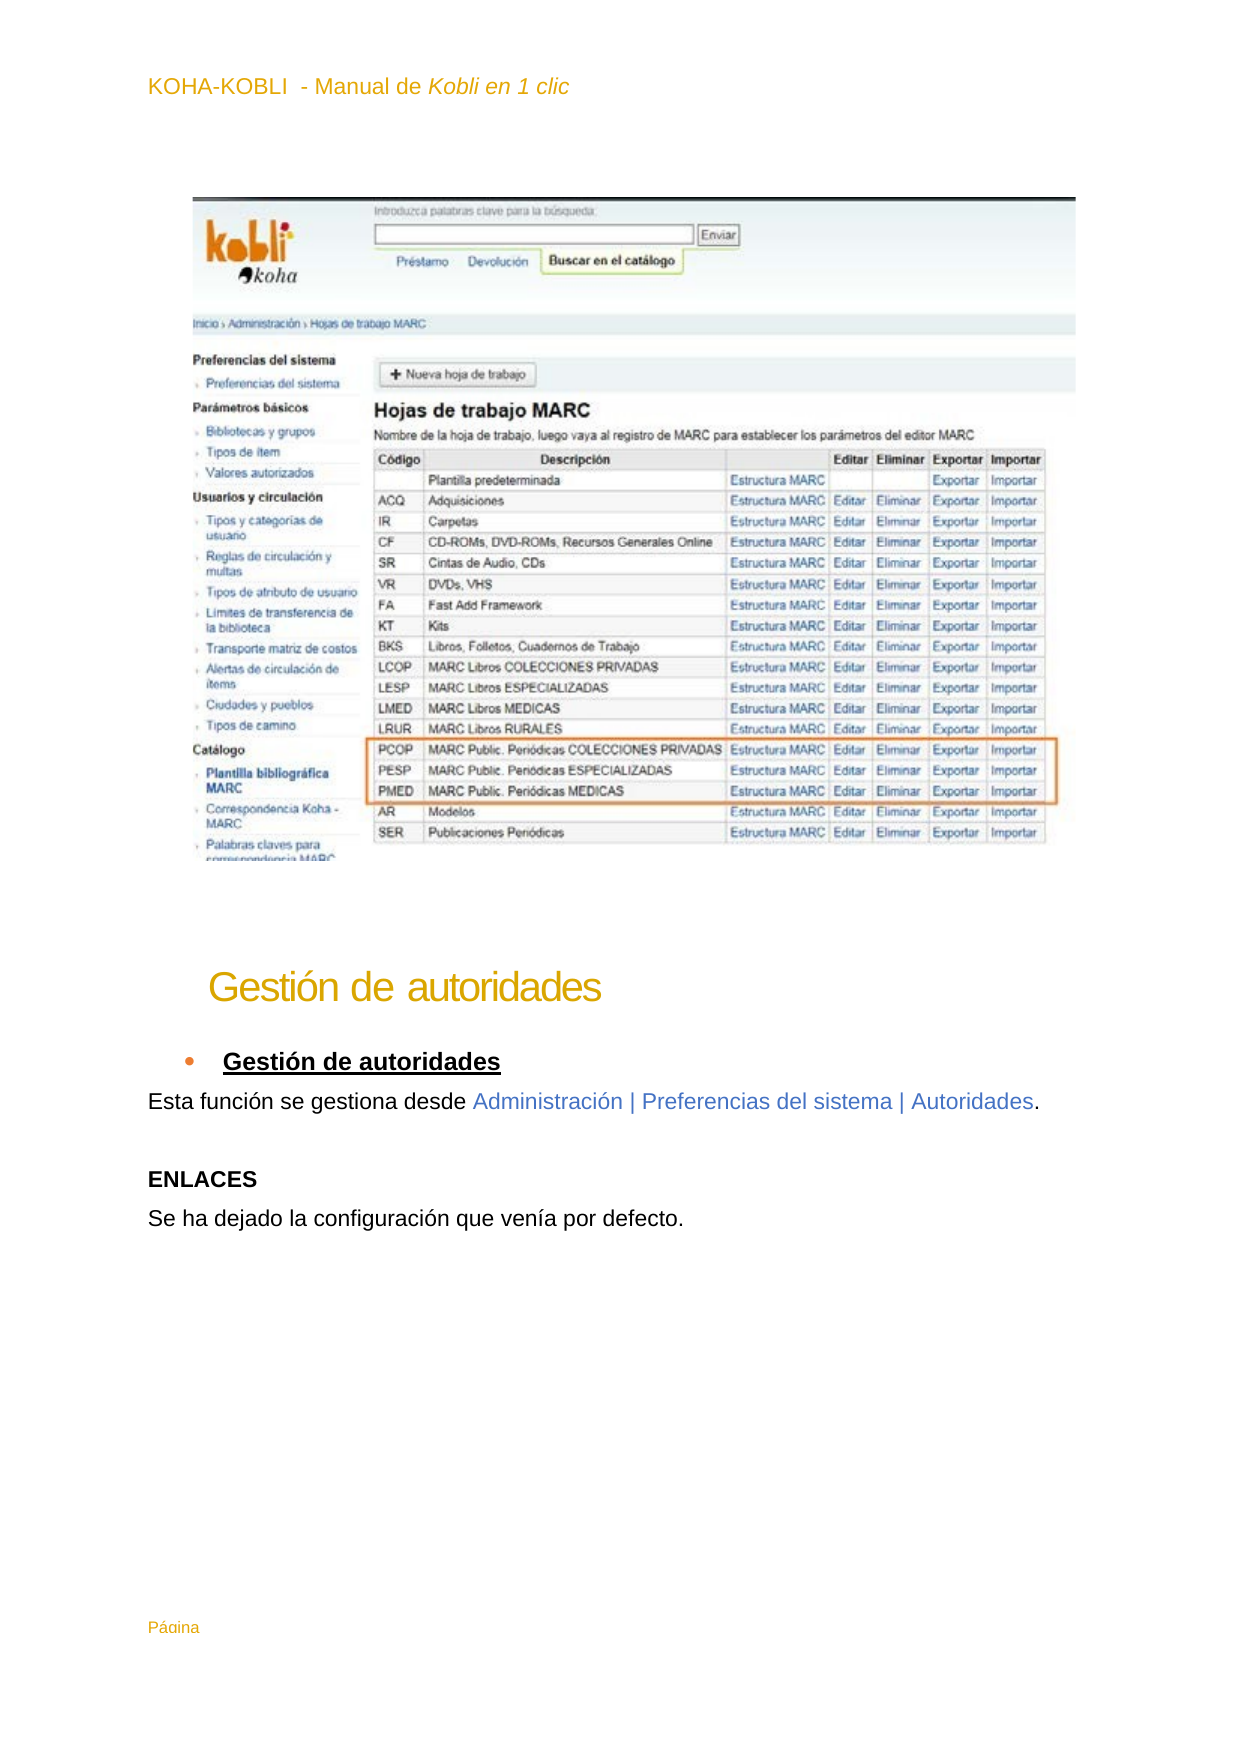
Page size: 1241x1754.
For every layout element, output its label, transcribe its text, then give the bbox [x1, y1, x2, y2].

subtitle ENLACES [148, 1166, 1134, 1192]
text Se ha dejado la configuración que venía por defecto. [148, 1204, 1134, 1231]
text Esta función se gestiona desde Administración | Preferencias del sistema | Autoridades. [148, 1088, 1134, 1114]
subtitle Gestión de autoridades [208, 962, 1132, 1010]
subtitle Gestión de autoridades [185, 1047, 1134, 1076]
picture [192, 197, 1076, 861]
